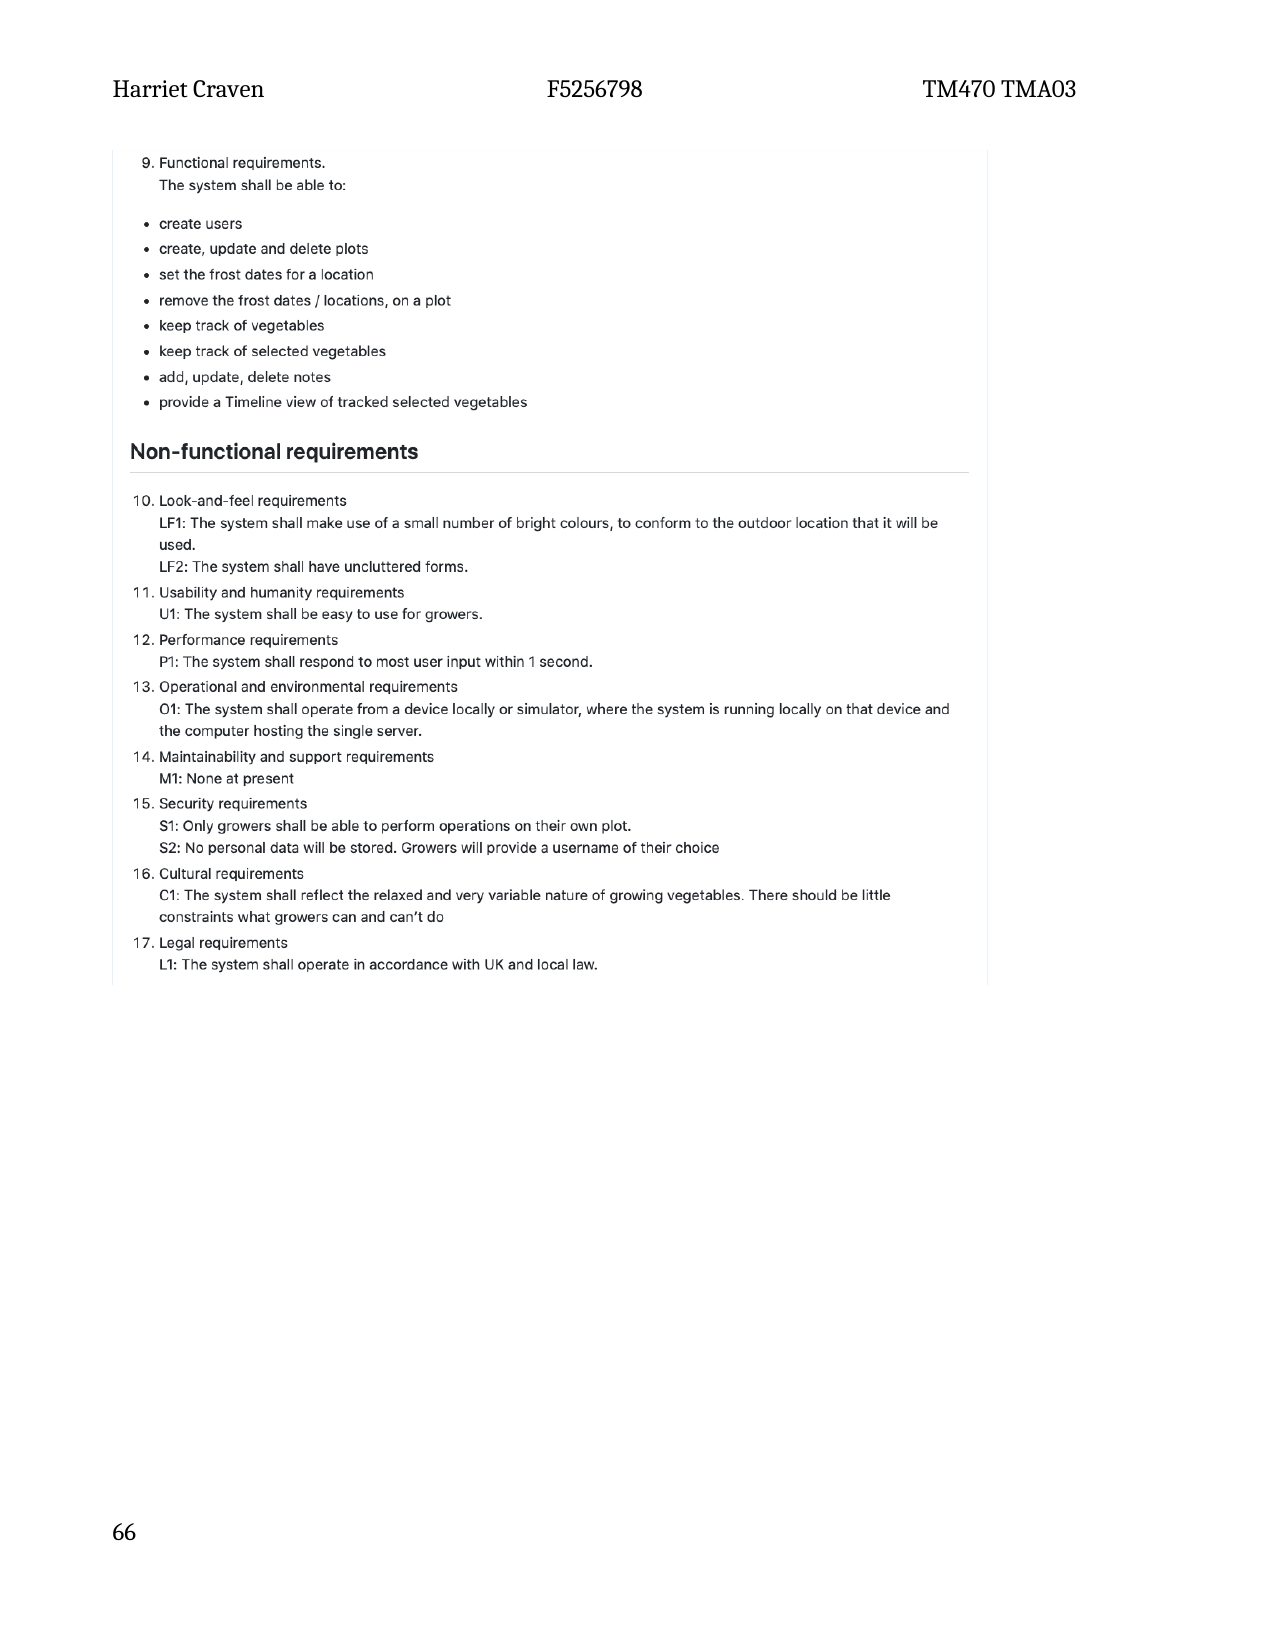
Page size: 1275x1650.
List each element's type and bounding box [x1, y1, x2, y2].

picture [112, 150, 988, 985]
